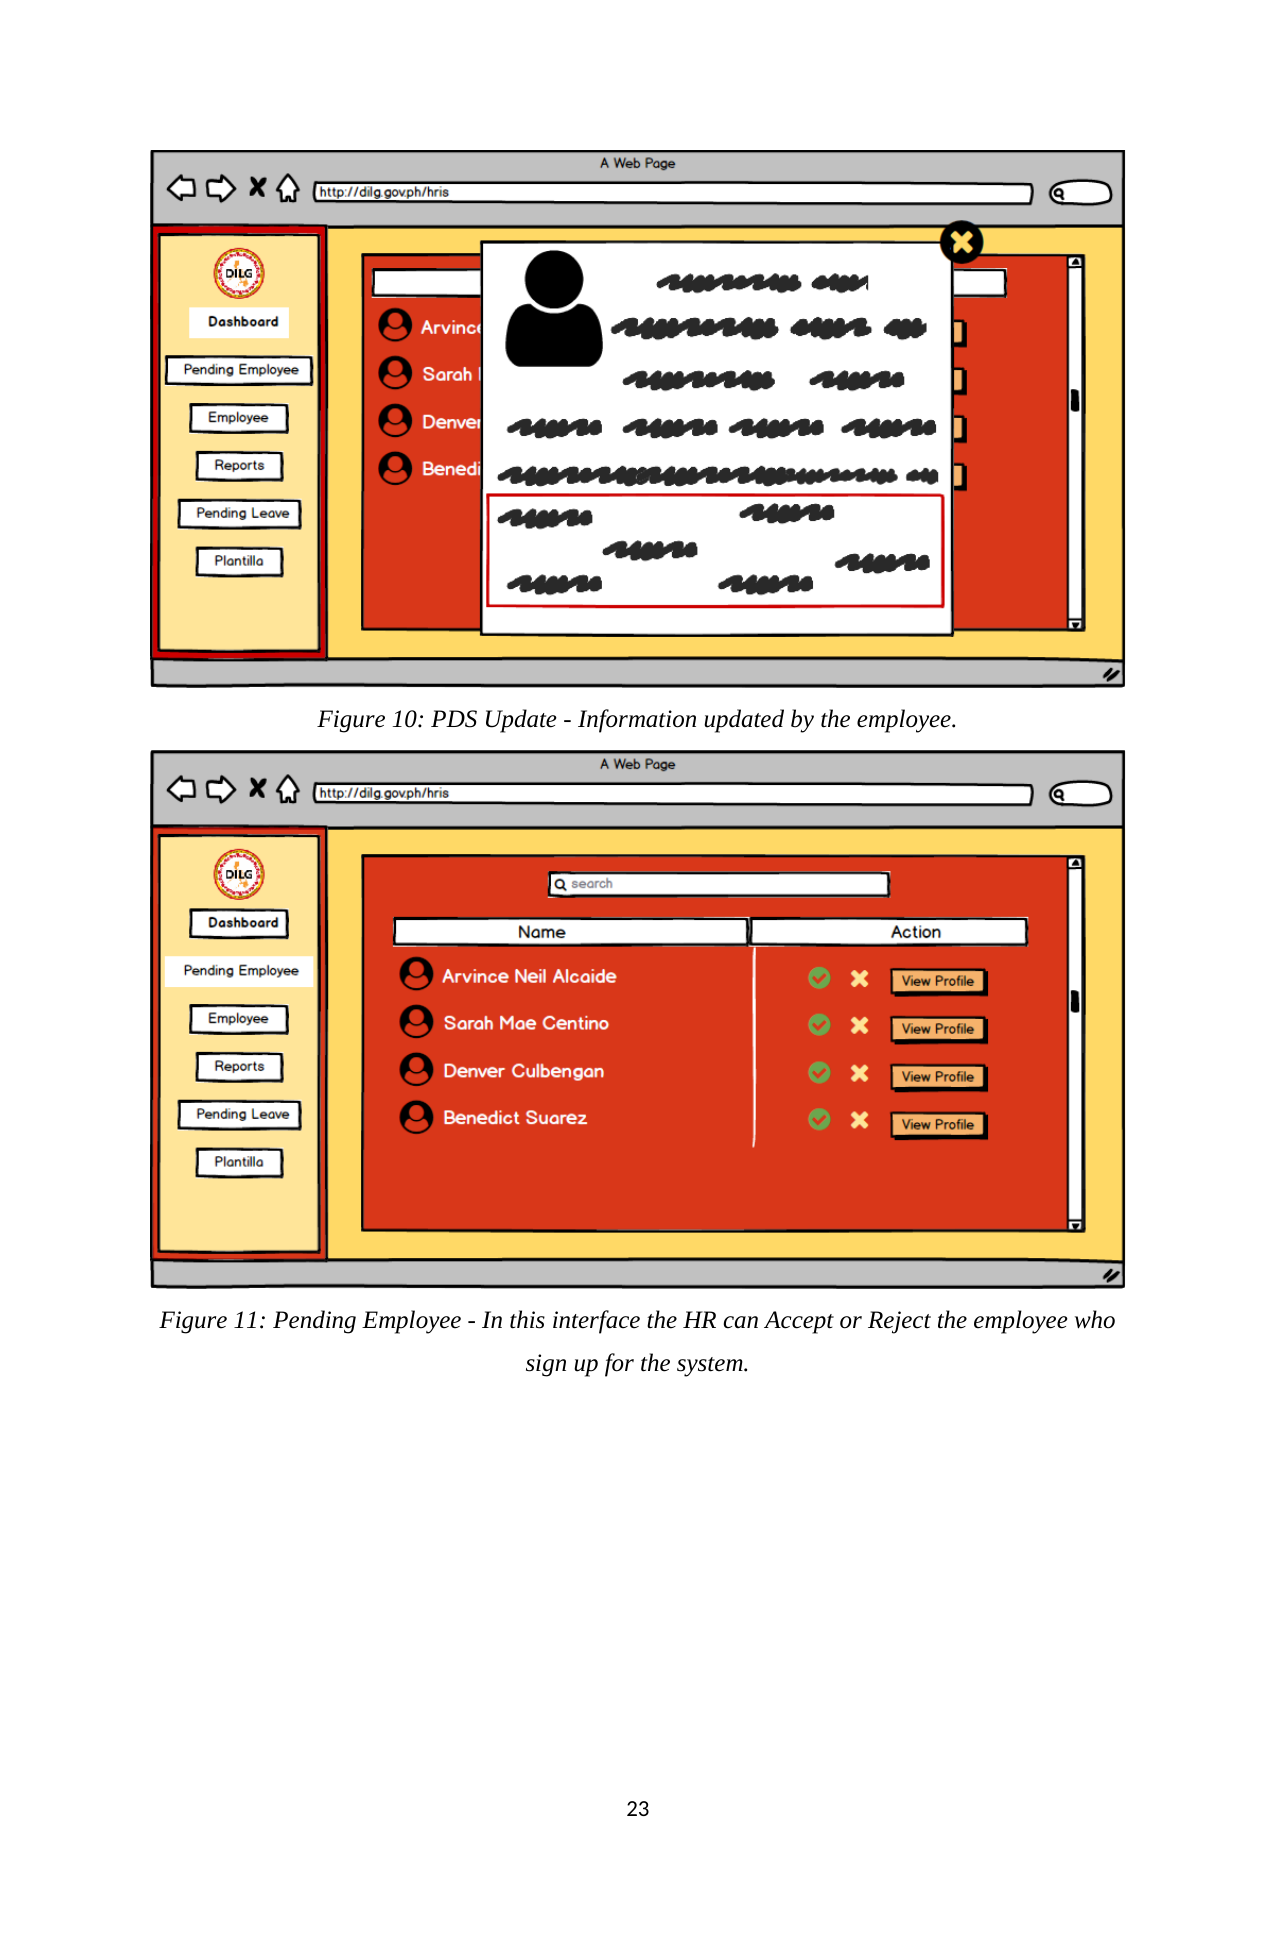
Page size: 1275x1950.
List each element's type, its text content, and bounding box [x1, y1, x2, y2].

picture [150, 750, 1125, 1289]
text Figure 11: Pending Employee - In this interface the HR can Accept or Reject the employee who sign up for the system. [150, 1305, 1125, 1377]
text Figure 10: PDS Update - Information updated by the employee. [150, 704, 1125, 733]
picture [150, 150, 1125, 688]
